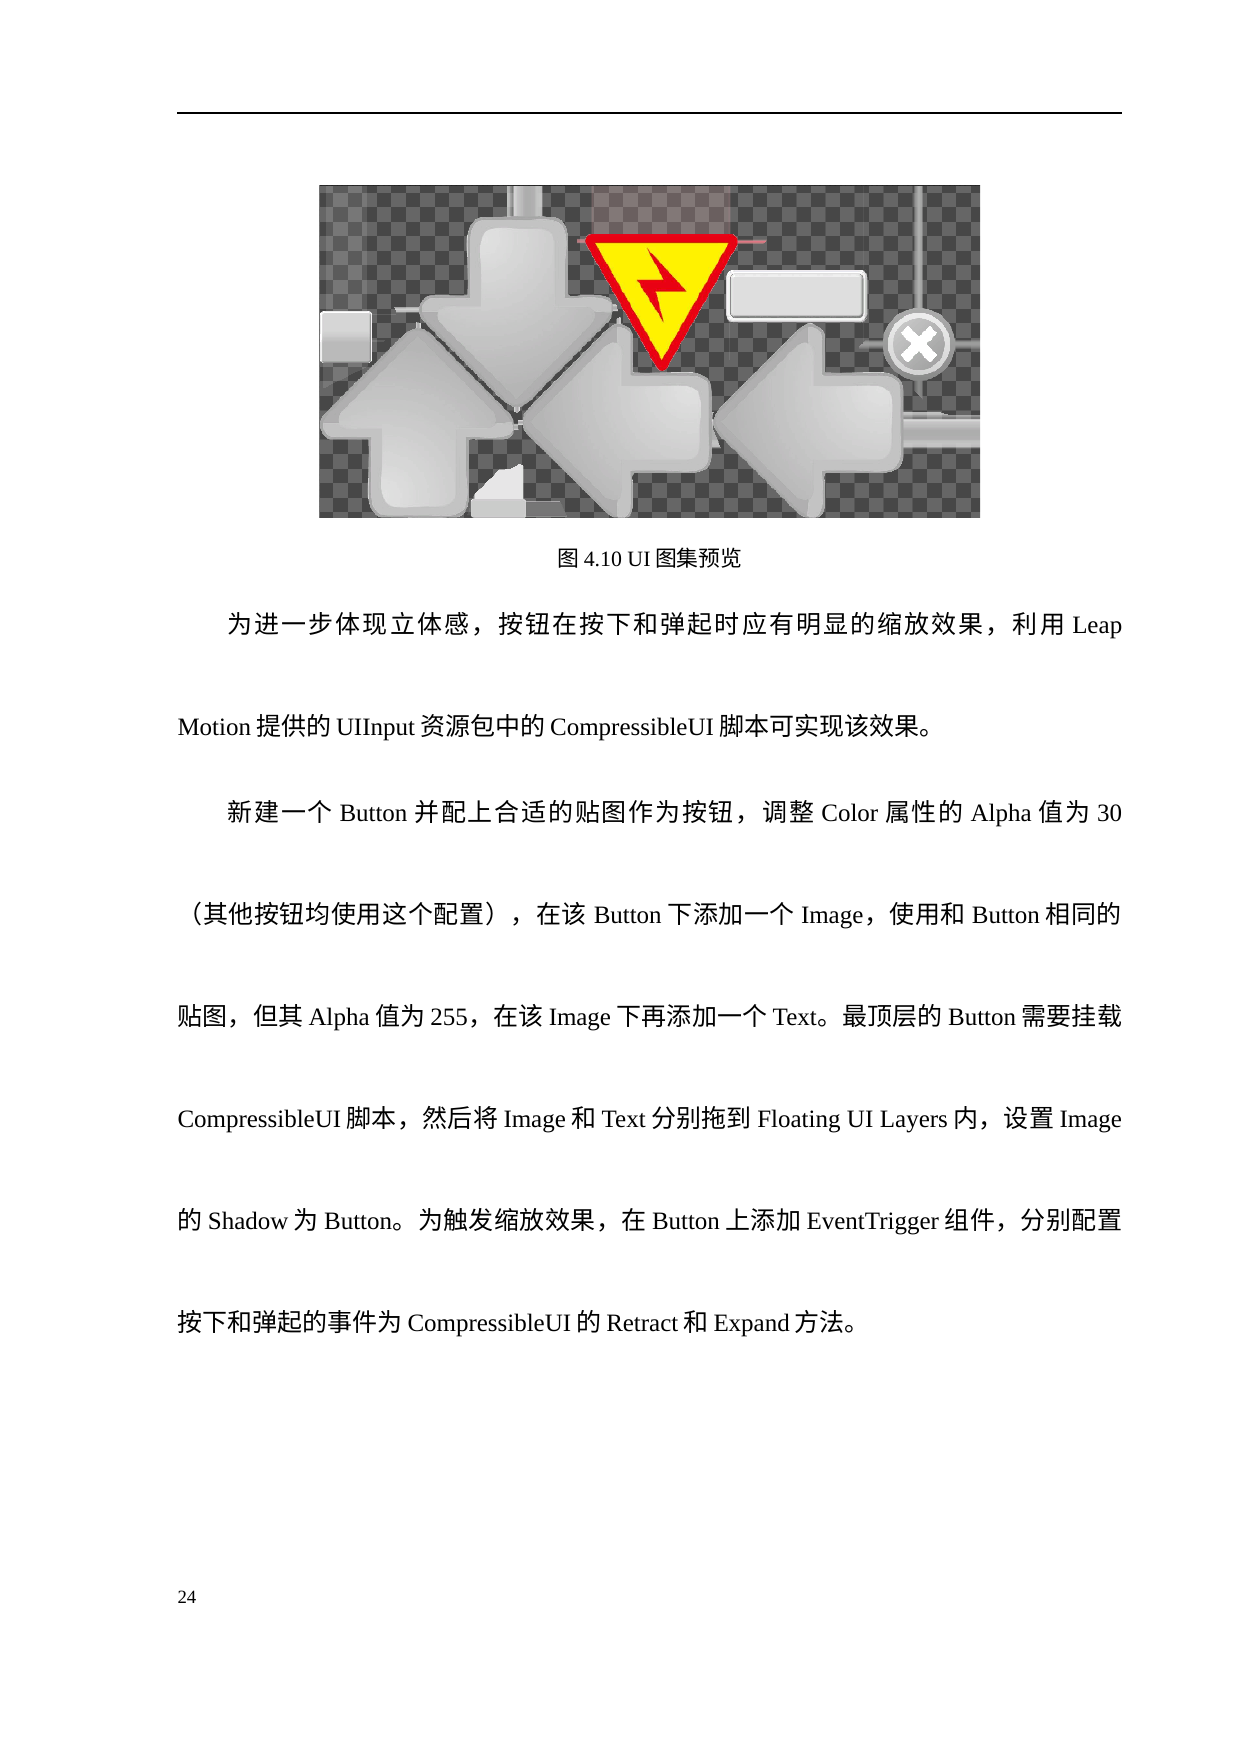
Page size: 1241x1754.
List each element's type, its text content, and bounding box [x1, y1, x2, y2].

picture [319, 185, 981, 518]
text 新建一个Button并配上合适的贴图作为按钮，调整Color属性的Alpha值为30（其他按钮均使用这个配置），在该Button下添加一个Image，使用和Button相同的贴图，但其Alpha值为255，在该Image下再添加一个Text。最顶层的Button需要挂载CompressibleUI脚本，然后将Image和Text分别拖到Floating UI Layers内，设置Image的Shadow为Button。为触发缩放效果，在Button上添加EventTrigger组件，分别配置按下和弹起的事件为CompressibleUI的Retract和Expand方法。 [177, 777, 1122, 1354]
text 图4.10 UI图集预览 [177, 539, 1122, 573]
text 为进一步体现立体感，按钮在按下和弹起时应有明显的缩放效果，利用Leap Motion提供的UIInput资源包中的CompressibleUI脚本可实现该效果。 [177, 589, 1122, 759]
